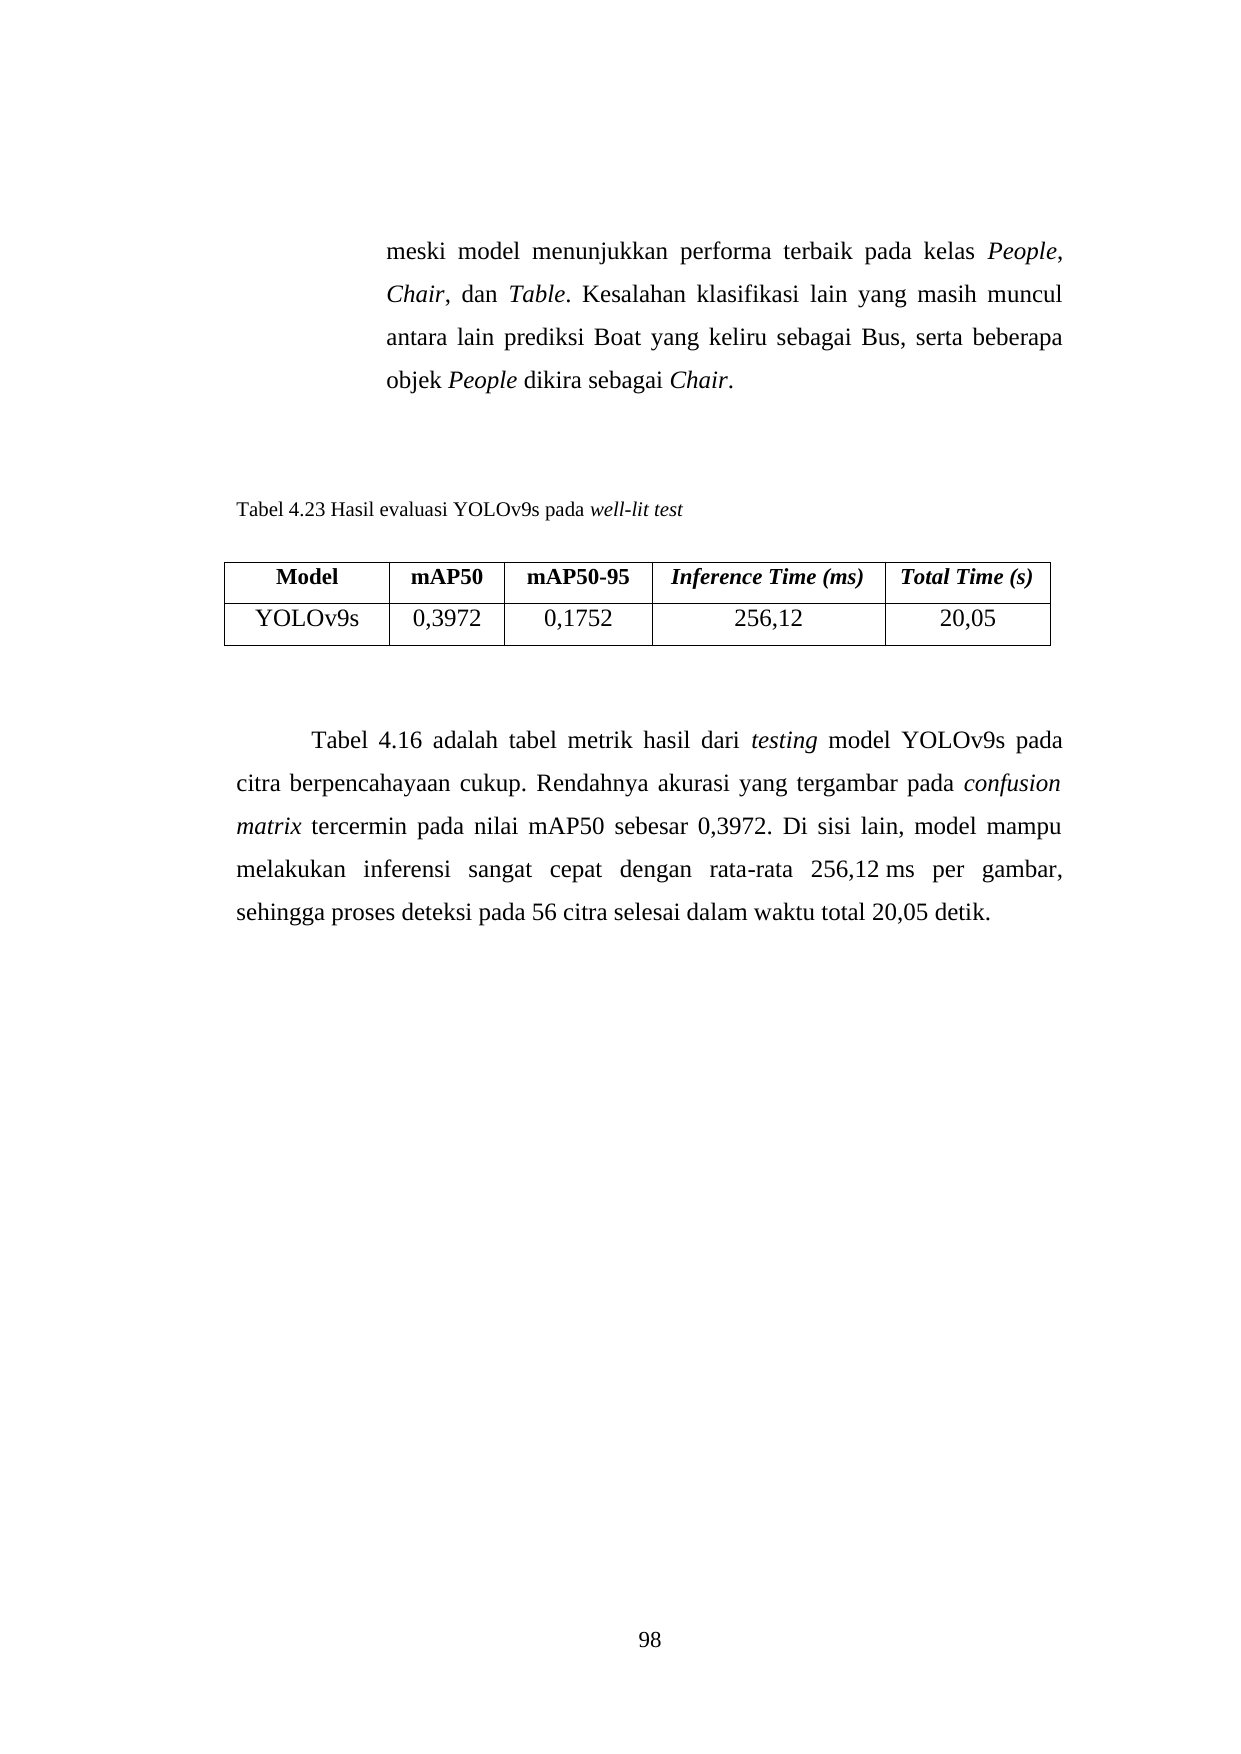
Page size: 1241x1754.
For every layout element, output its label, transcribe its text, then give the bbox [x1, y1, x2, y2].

table_cell 20,05 [886, 604, 1050, 645]
table_header Total Time (s) [886, 563, 1050, 602]
table_header mAP50-95 [505, 563, 652, 602]
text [386, 236, 1063, 394]
table_header Inference Time (ms) [653, 563, 885, 602]
table_cell 256,12 [653, 604, 885, 645]
table_header mAP50 [390, 563, 504, 602]
table_cell 0,1752 [505, 604, 652, 645]
table_cell YOLOv9s [225, 604, 389, 645]
table_cell 0,3972 [390, 604, 504, 645]
text Tabel 4.16 adalah tabel metrik hasil dari testing model YOLOv9s pada citra berpencahayaan cukup. Rendahnya akurasi yang tergambar pada confusion matrix tercermin pada nilai mAP50 sebesar 0,3972. Di sisi lain, model mampu melakukan inferensi sangat cepat dengan rata-rata 256,12 ms per gambar, sehingga proses deteksi pada 56 citra selesai dalam waktu total 20,05 detik. [236, 725, 1063, 926]
table_header Model [225, 563, 389, 602]
